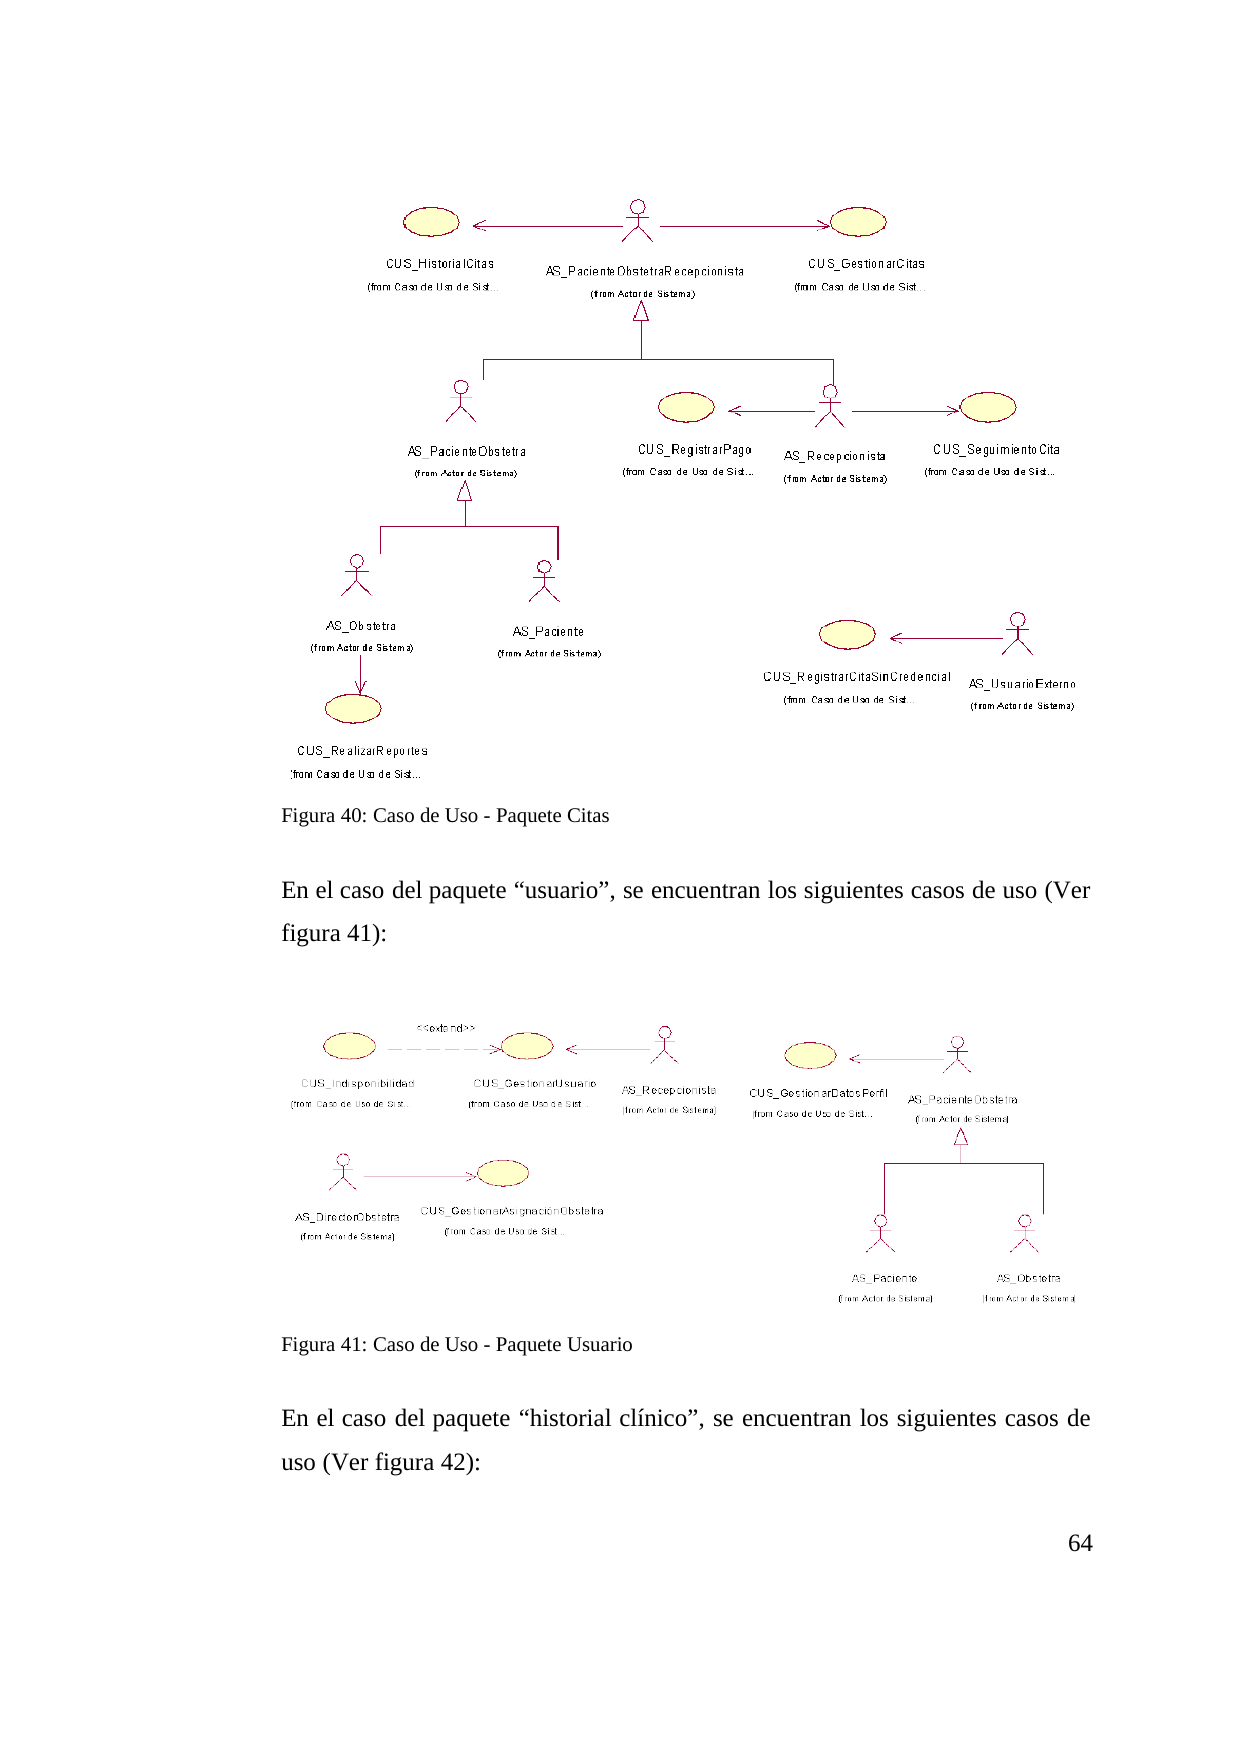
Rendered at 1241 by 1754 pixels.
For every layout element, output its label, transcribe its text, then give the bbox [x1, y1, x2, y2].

text En el caso del paquete “historial clínico”, se encuentran los siguientes casos de uso (Ver figura 42): [281, 1403, 1107, 1475]
picture [291, 199, 1075, 779]
text Figura 40: Caso de Uso - Paquete Citas [281, 803, 1107, 827]
picture [291, 1024, 1075, 1303]
text Figura 41: Caso de Uso - Paquete Usuario [281, 1331, 1107, 1356]
text En el caso del paquete “usuario”, se encuentran los siguientes casos de uso (Ver figura 41): [281, 875, 1107, 947]
